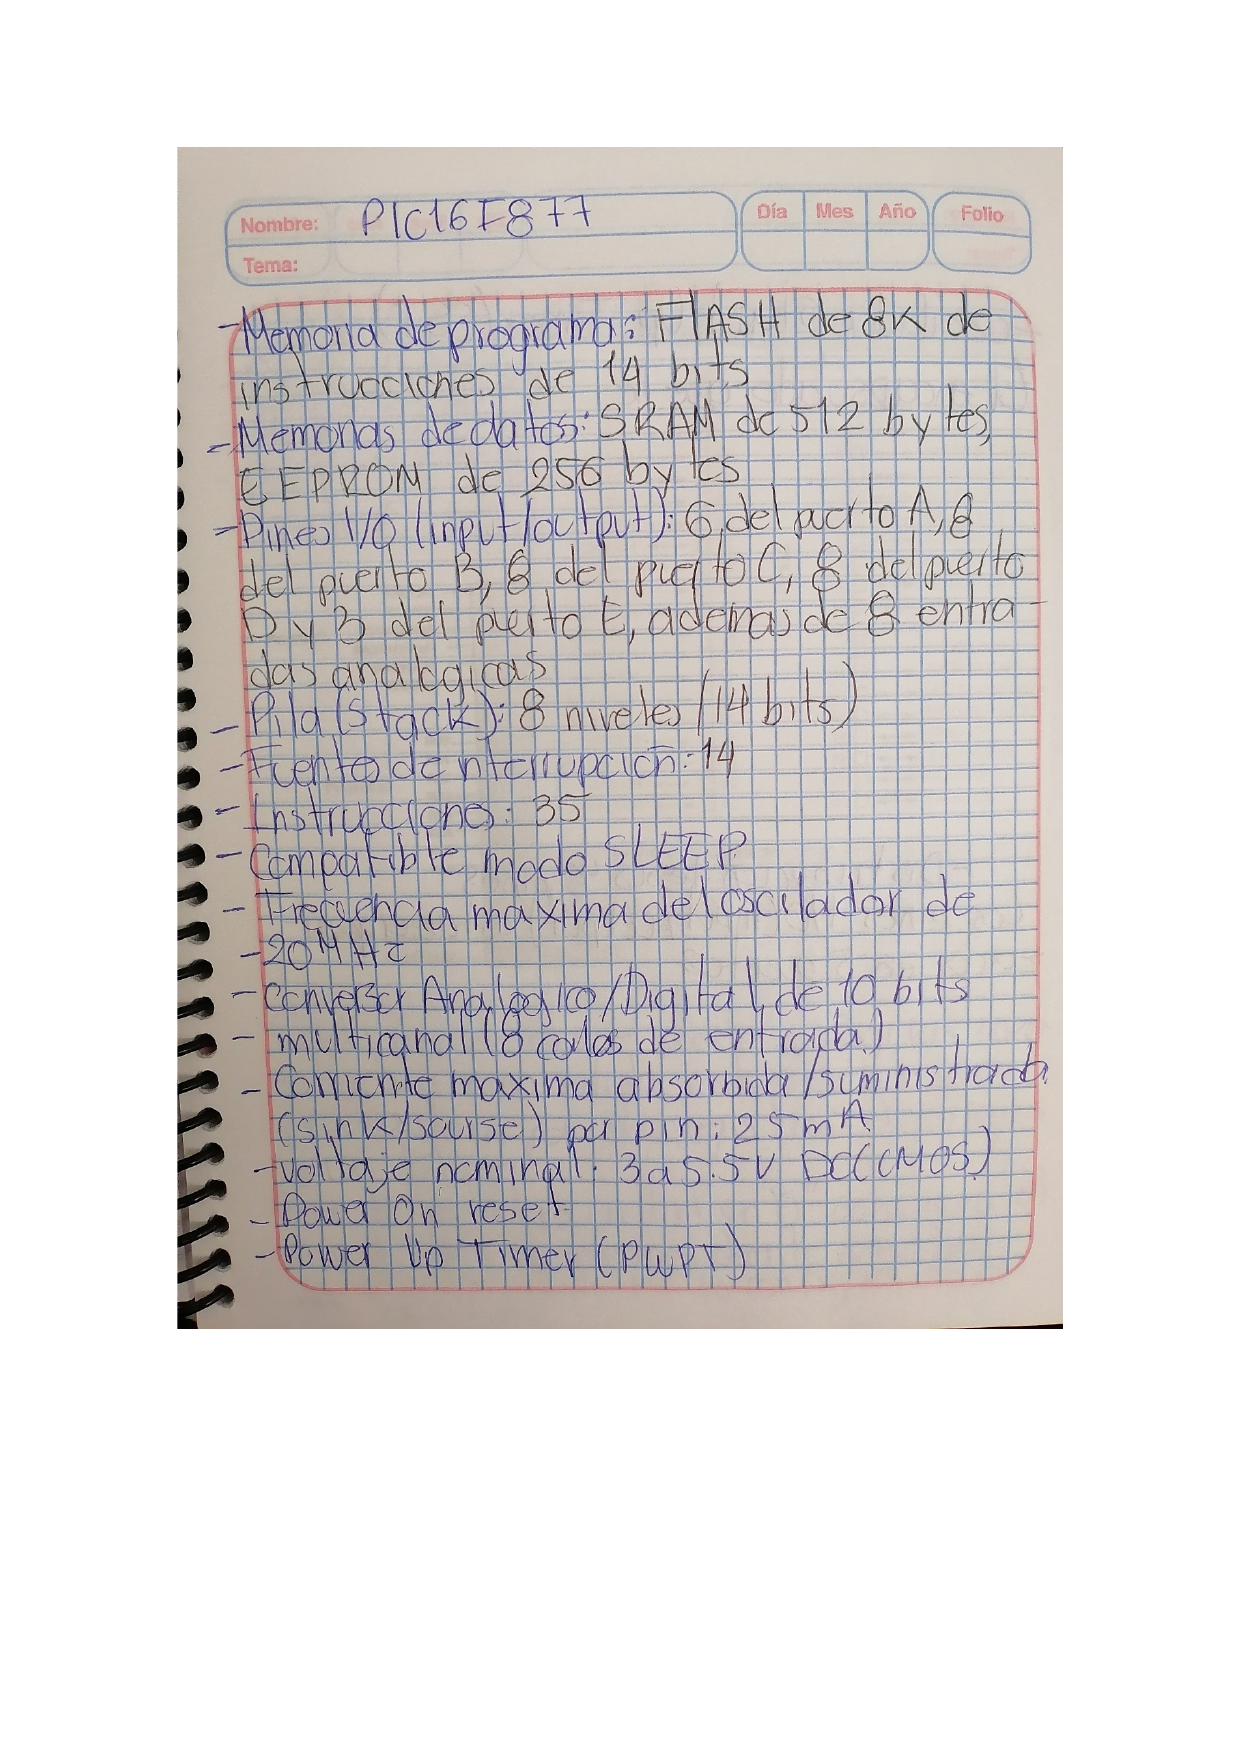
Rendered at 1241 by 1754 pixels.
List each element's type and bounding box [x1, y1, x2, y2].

picture [177, 147, 1063, 1329]
